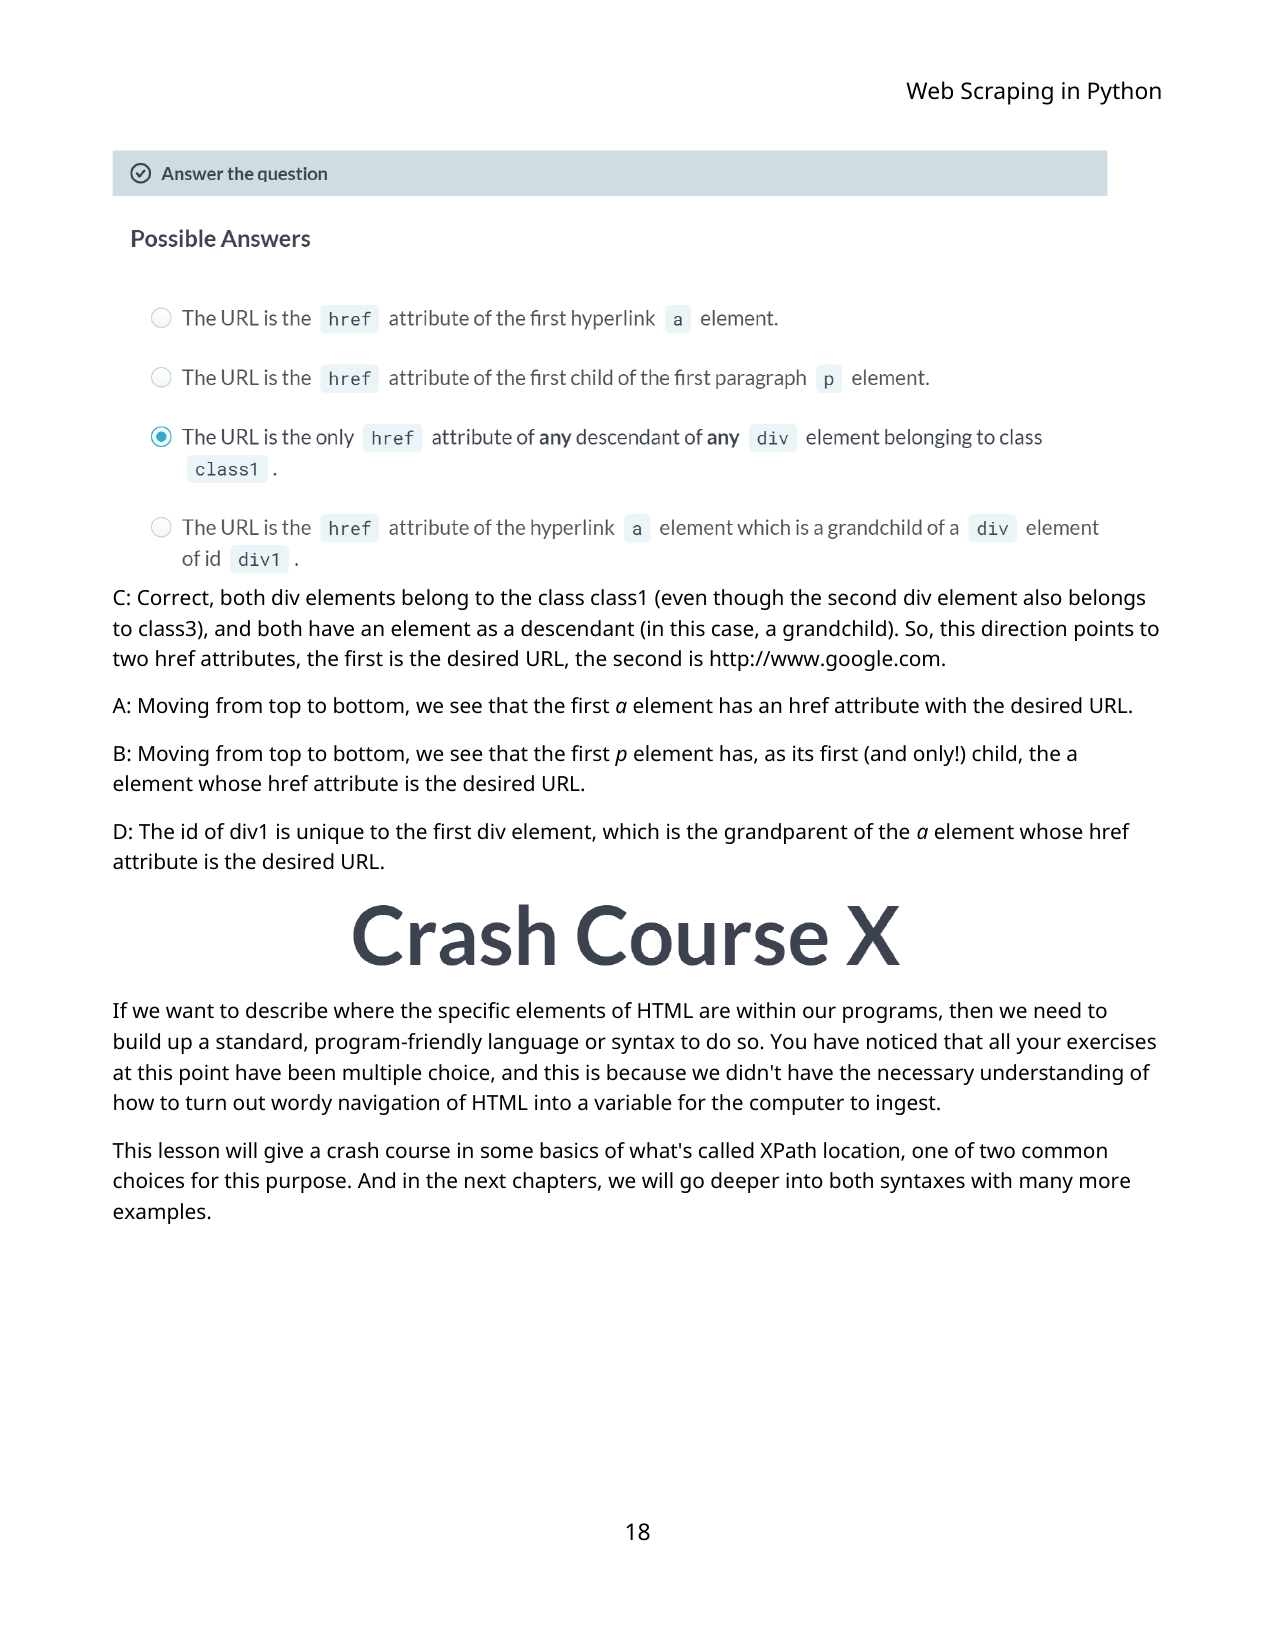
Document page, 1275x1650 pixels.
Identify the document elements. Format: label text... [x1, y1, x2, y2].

text If we want to describe where the specific elements of HTML are within our programs, then we need to build up a standard, program-friendly language or syntax to do so. You have noticed that all your exercises at this point have been multiple choice, and this is because we didn't have the necessary understanding of how to turn out wordy navigation of HTML into a variable for the computer to ingest. [112, 997, 1162, 1117]
text A: Moving from top to bottom, we see that the first a element has an href attribute with the desired URL. [112, 692, 1162, 720]
picture [347, 894, 928, 978]
text This lesson will give a crash course in some basics of what's called XPath location, one of two common choices for this purpose. And in the next chapters, we will go deeper into both syntaxes with many more examples. [112, 1136, 1162, 1225]
text D: The id of div1 is unique to the first div element, which is the grandparent of the a element whose href attribute is the desired URL. [112, 817, 1162, 876]
text B: Moving from top to bottom, we see that the first p element has, as its first (and only!) child, the a element whose href attribute is the desired URL. [112, 739, 1162, 798]
picture [112, 150, 1108, 581]
